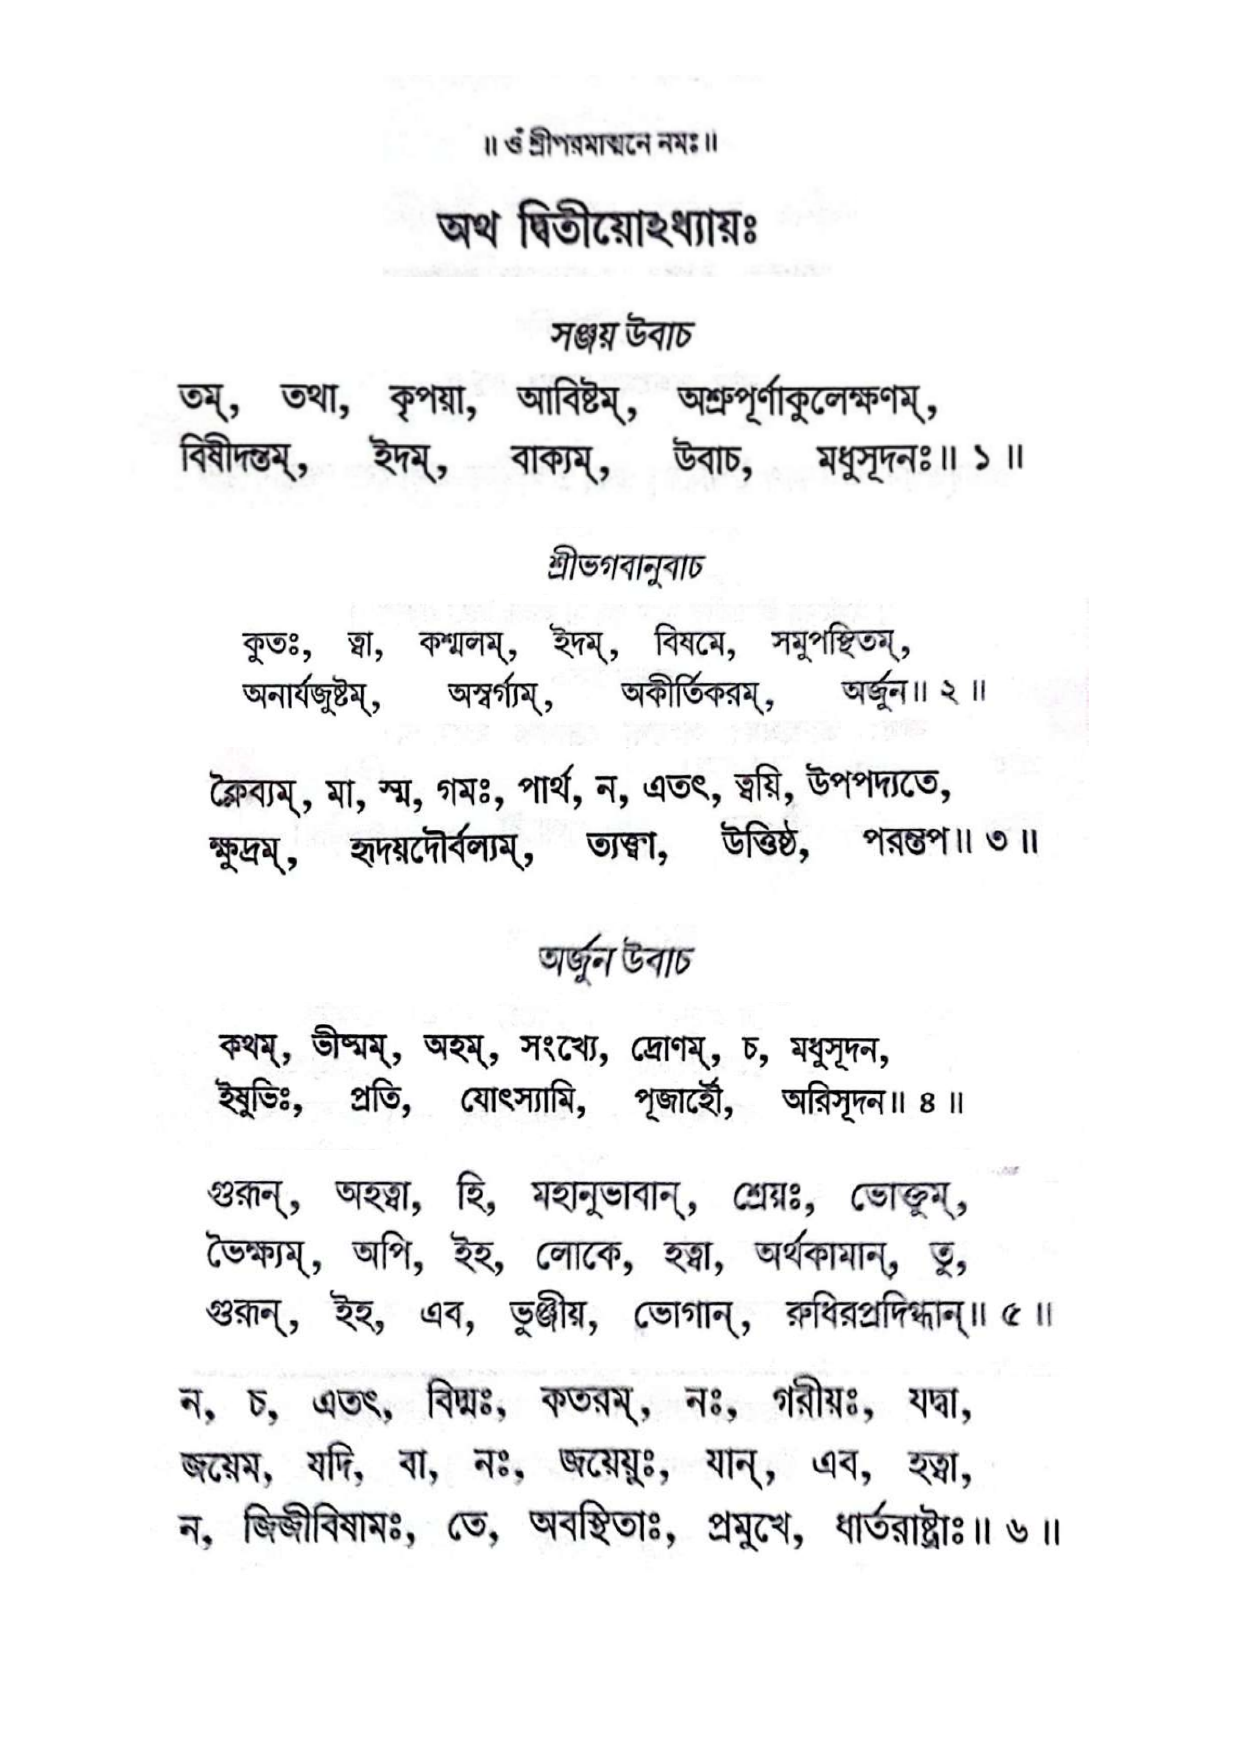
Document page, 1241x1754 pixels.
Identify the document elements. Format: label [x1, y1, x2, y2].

picture [506, 922, 734, 1000]
picture [150, 1368, 1091, 1575]
picture [127, 369, 1113, 509]
picture [515, 295, 725, 368]
picture [150, 1002, 1091, 1150]
picture [499, 527, 742, 595]
picture [150, 596, 1091, 746]
picture [150, 747, 1091, 904]
picture [150, 1152, 1091, 1367]
picture [382, 75, 858, 277]
